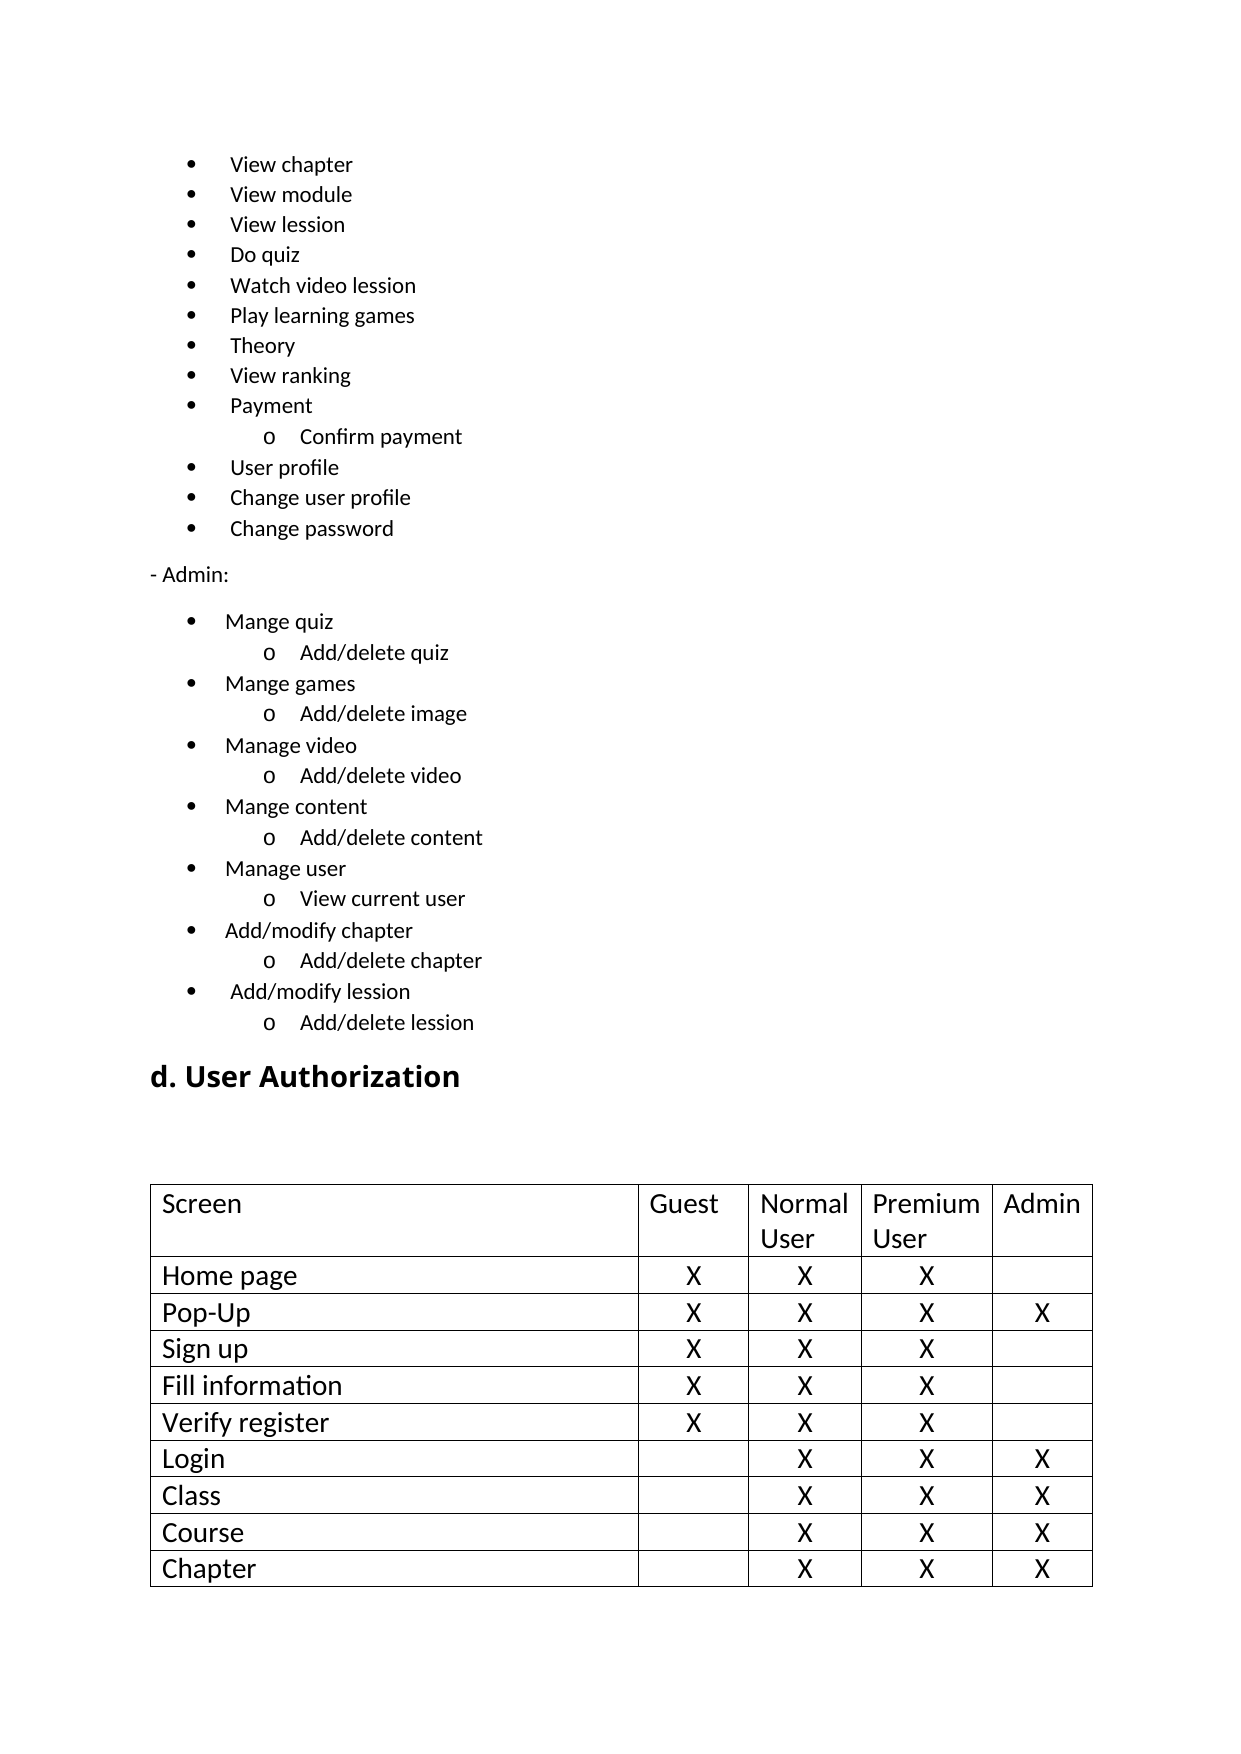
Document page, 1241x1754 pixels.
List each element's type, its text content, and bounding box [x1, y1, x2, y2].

table_cell Fill information [151, 1367, 638, 1403]
table_cell X [862, 1257, 992, 1293]
list Add/delete video [262, 761, 1093, 790]
table_cell [993, 1331, 1092, 1366]
list Add/delete lession [262, 1008, 1093, 1037]
table_cell X [639, 1294, 748, 1329]
table_cell X [749, 1257, 861, 1293]
list Mange content [187, 792, 1093, 821]
table_cell X [639, 1367, 748, 1403]
table_cell X [862, 1367, 992, 1403]
table_cell [639, 1514, 748, 1549]
table_header Screen [151, 1185, 638, 1256]
table_cell Class [151, 1477, 638, 1513]
table_cell X [862, 1294, 992, 1329]
list View lession [187, 210, 1093, 238]
table_cell Verify register [151, 1404, 638, 1439]
table_header Premium User [862, 1185, 992, 1256]
table_cell X [639, 1331, 748, 1366]
table_cell X [862, 1477, 992, 1513]
list Mange games [187, 669, 1093, 697]
table_cell X [749, 1514, 861, 1549]
subtitle d. User Authorization [150, 1056, 1093, 1096]
table_cell X [993, 1477, 1092, 1513]
list Change password [187, 514, 1093, 542]
list Add/delete quiz [262, 638, 1093, 667]
table_cell X [993, 1441, 1092, 1476]
table_cell X [749, 1367, 861, 1403]
table_cell X [862, 1551, 992, 1586]
list Confirm payment [262, 422, 1093, 451]
list Payment [187, 392, 1093, 420]
list Add/modify lession [187, 977, 1093, 1006]
list View module [187, 180, 1093, 208]
table_cell [639, 1441, 748, 1476]
list Manage user [187, 854, 1093, 882]
table_cell X [749, 1477, 861, 1513]
list Add/delete content [262, 823, 1093, 852]
list Mange quiz [187, 607, 1093, 636]
table_cell Pop-Up [151, 1294, 638, 1329]
table_cell X [749, 1294, 861, 1329]
list View current user [262, 884, 1093, 913]
table_cell X [993, 1514, 1092, 1549]
table_cell [993, 1257, 1092, 1293]
table_cell [993, 1367, 1092, 1403]
table_cell X [993, 1294, 1092, 1329]
table_cell X [862, 1404, 992, 1439]
table_cell Chapter [151, 1551, 638, 1586]
table_cell X [749, 1441, 861, 1476]
table_cell [639, 1551, 748, 1586]
table_header Guest [639, 1185, 748, 1256]
list View chapter [187, 150, 1093, 178]
table_cell X [862, 1514, 992, 1549]
list Do quiz [187, 241, 1093, 269]
text - Admin: [150, 561, 1093, 589]
table_cell Home page [151, 1257, 638, 1293]
list Change user profile [187, 483, 1093, 512]
table_header Admin [993, 1185, 1092, 1256]
table_cell X [862, 1441, 992, 1476]
list Theory [187, 331, 1093, 359]
table_cell X [862, 1331, 992, 1366]
table_cell [993, 1404, 1092, 1439]
table_cell X [639, 1257, 748, 1293]
list Add/delete chapter [262, 946, 1093, 975]
list Watch video lession [187, 271, 1093, 299]
table_cell Course [151, 1514, 638, 1549]
table_cell X [749, 1404, 861, 1439]
list Play learning games [187, 301, 1093, 329]
list User profile [187, 453, 1093, 481]
table_cell X [993, 1551, 1092, 1586]
table_cell Login [151, 1441, 638, 1476]
list Manage video [187, 731, 1093, 759]
table_cell X [639, 1404, 748, 1439]
table_cell X [749, 1331, 861, 1366]
list Add/delete image [262, 699, 1093, 728]
list View ranking [187, 361, 1093, 389]
table_cell Sign up [151, 1331, 638, 1366]
table_cell [639, 1477, 748, 1513]
list Add/modify chapter [187, 916, 1093, 944]
table_header Normal User [749, 1185, 861, 1256]
table_cell X [749, 1551, 861, 1586]
